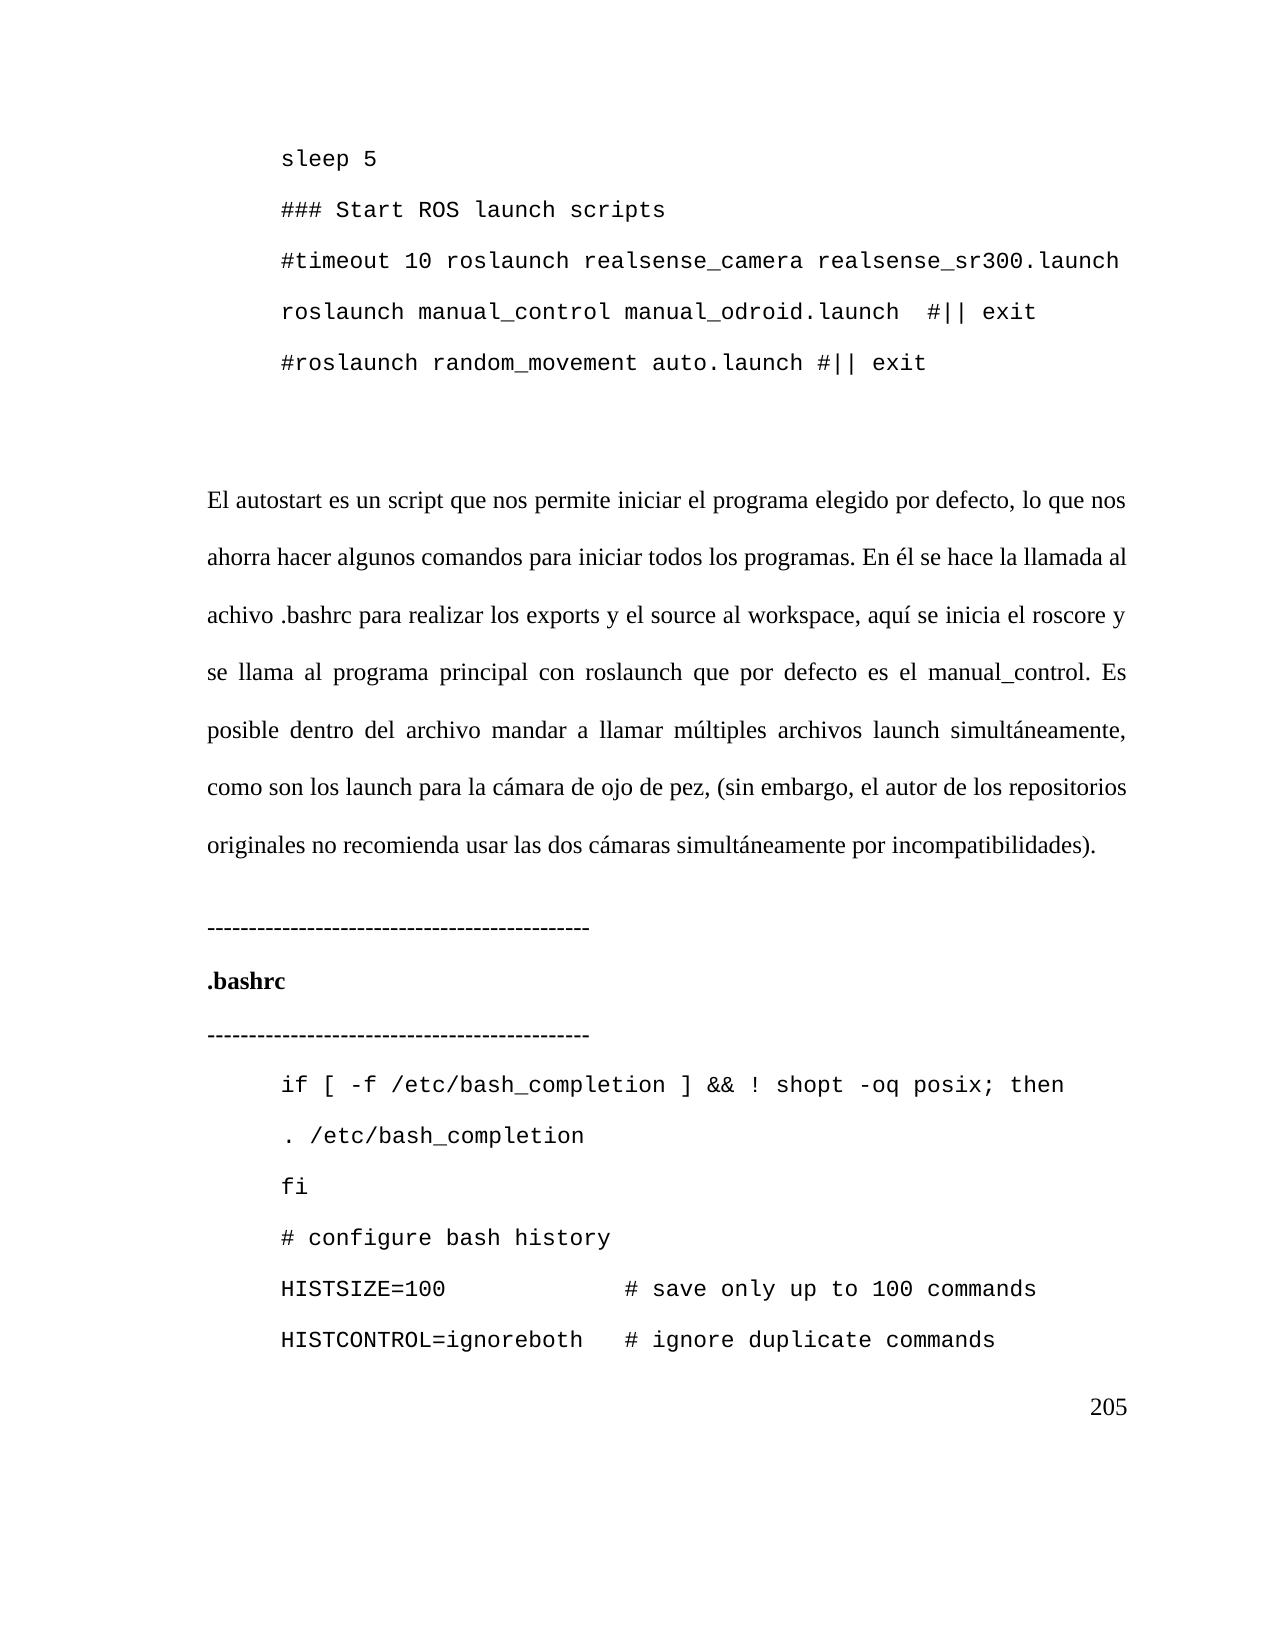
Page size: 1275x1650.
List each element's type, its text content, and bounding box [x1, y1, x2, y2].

text roslaunch manual_control manual_odroid.launch #|| exit [281, 301, 1127, 326]
text if [ -f /etc/bash_completion ] && ! shopt -oq posix; then [281, 1074, 1127, 1099]
text sleep 5 [281, 148, 1127, 174]
text ---------------------------------------------- [207, 1020, 1127, 1049]
text HISTCONTROL=ignoreboth # ignore duplicate commands [281, 1328, 1127, 1354]
text . /etc/bash_completion [281, 1124, 1127, 1151]
text fi [281, 1176, 1127, 1201]
text #roslaunch random_movement auto.launch #|| exit [281, 351, 1127, 377]
text HISTSIZE=100 # save only up to 100 commands [281, 1277, 1127, 1303]
text #timeout 10 roslaunch realsense_camera realsense_sr300.launch [281, 249, 1127, 276]
text ---------------------------------------------- [207, 912, 1127, 941]
text .bashrc [207, 966, 1127, 995]
text El autostart es un script que nos permite iniciar el programa elegido por defecto, lo que nos ahorra hacer algunos comandos para iniciar todos los programas. En él se hace la llamada al achivo .bashrc para realizar los exports y el source al workspace, aquí se inicia el roscore y se llama al programa principal con roslaunch que por defecto es el manual_control. Es posible dentro del archivo mandar a llamar múltiples archivos launch simultáneamente, como son los launch para la cámara de ojo de pez, (sin embargo, el autor de los repositorios originales no recomienda usar las dos cámaras simultáneamente por incompatibilidades). [207, 485, 1127, 859]
text ### Start ROS launch scripts [281, 199, 1127, 224]
text # configure bash history [281, 1226, 1127, 1252]
